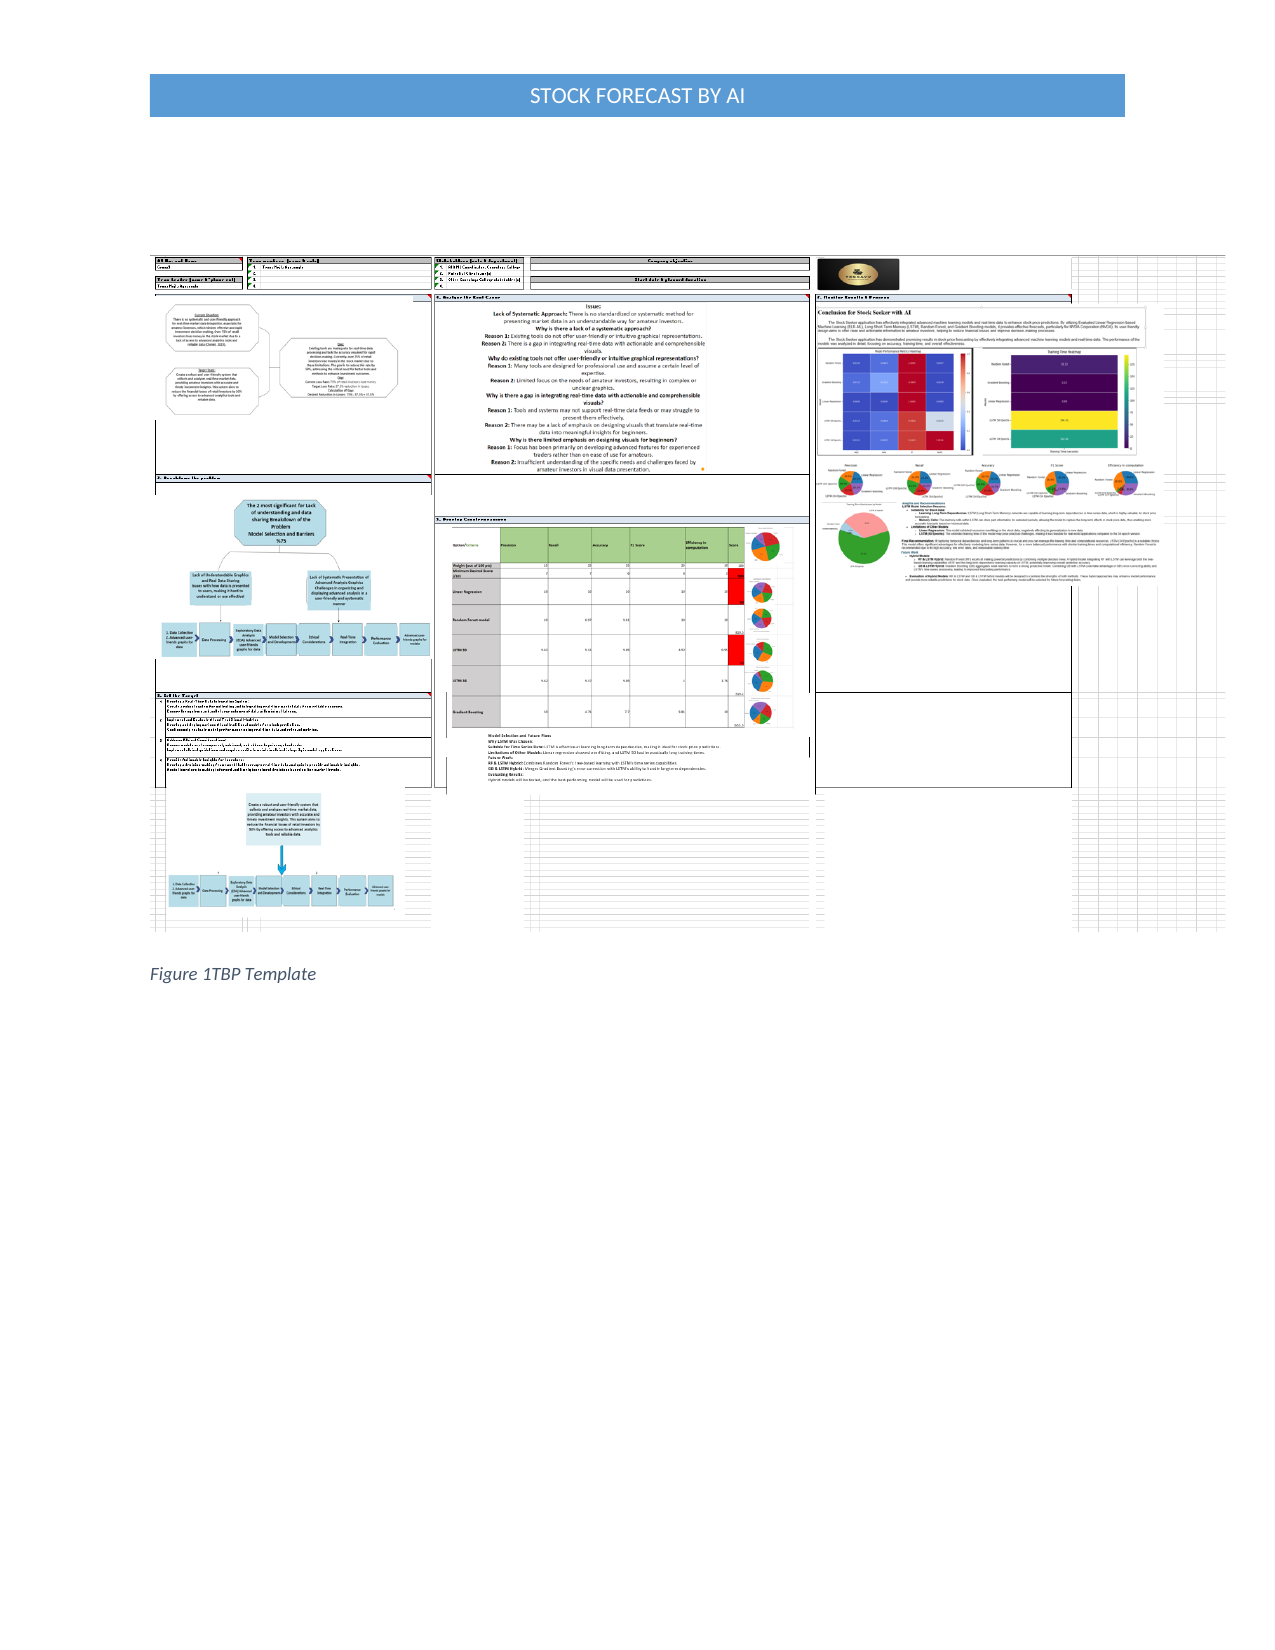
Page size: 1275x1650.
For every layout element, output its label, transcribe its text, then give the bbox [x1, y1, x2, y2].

picture [150, 255, 1226, 932]
